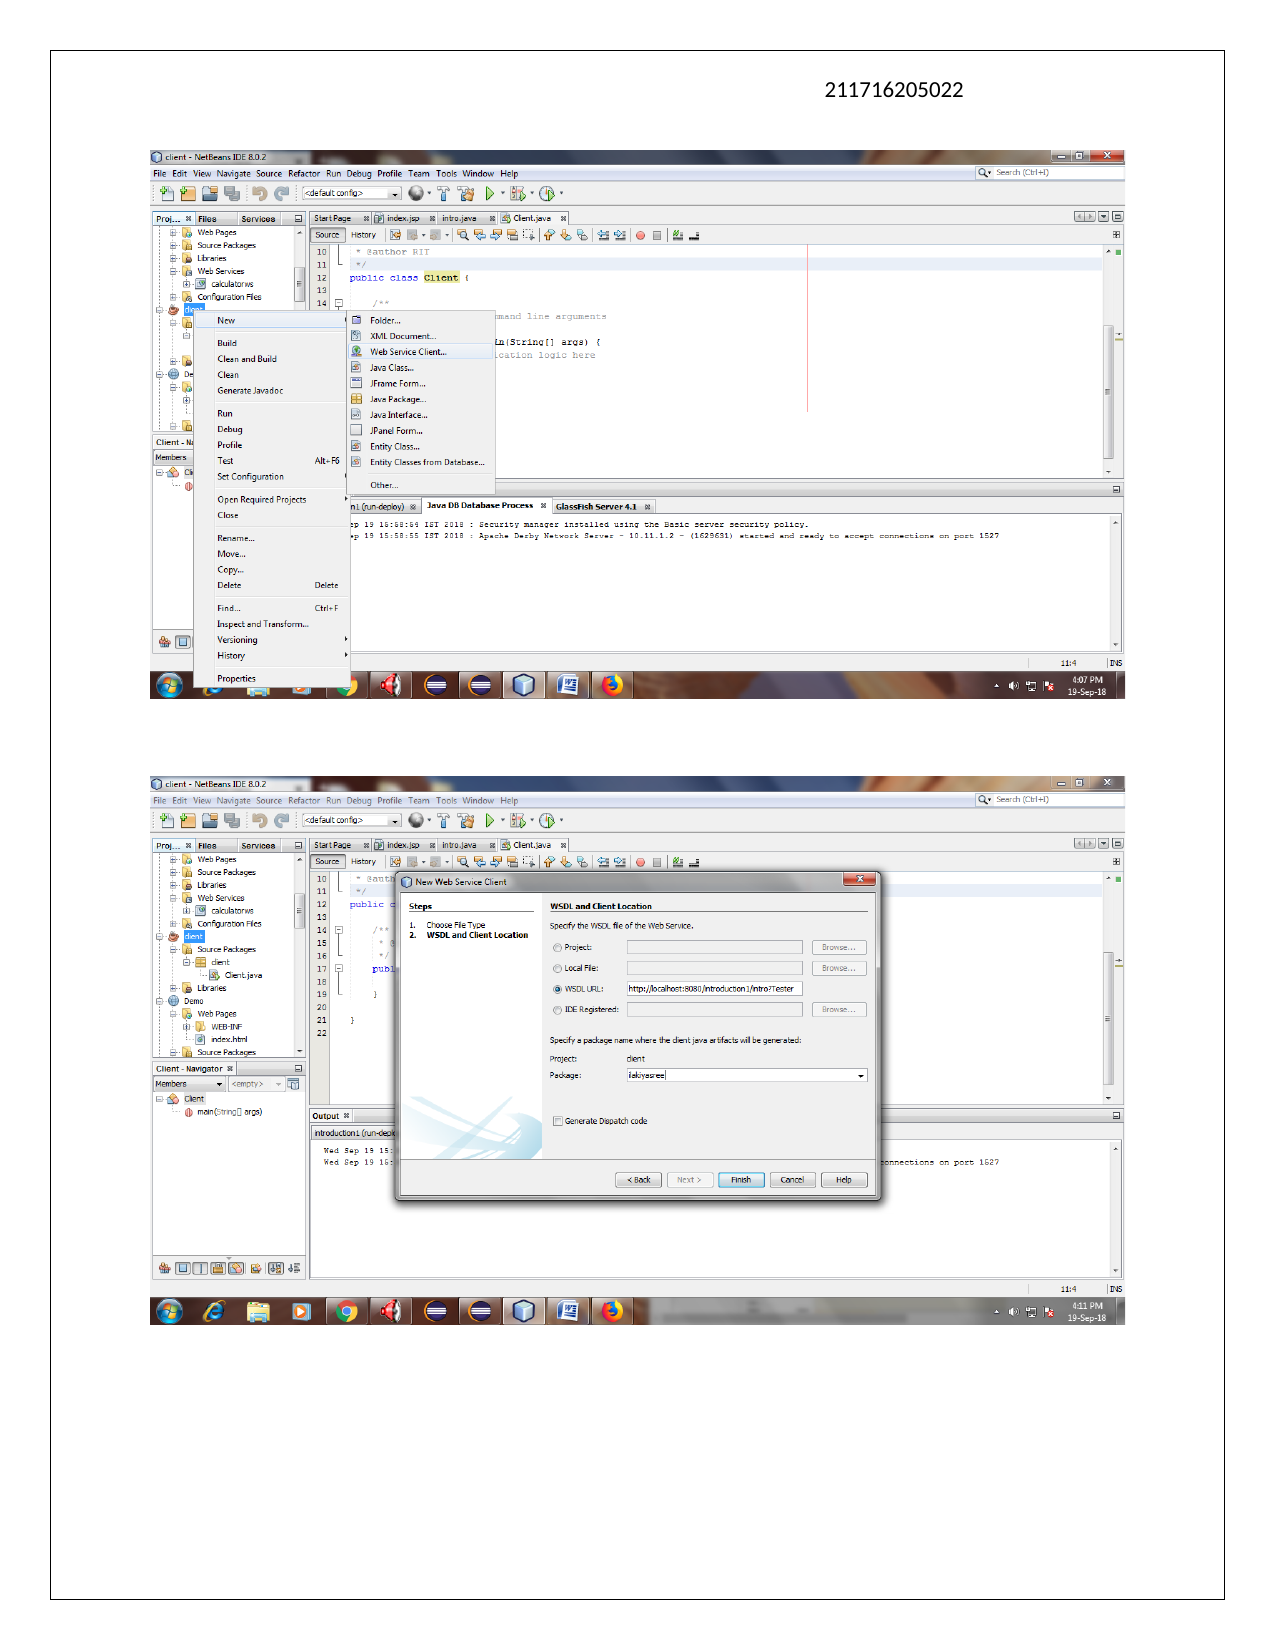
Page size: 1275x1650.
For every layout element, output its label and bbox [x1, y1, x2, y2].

picture [150, 150, 1125, 699]
picture [150, 776, 1125, 1325]
